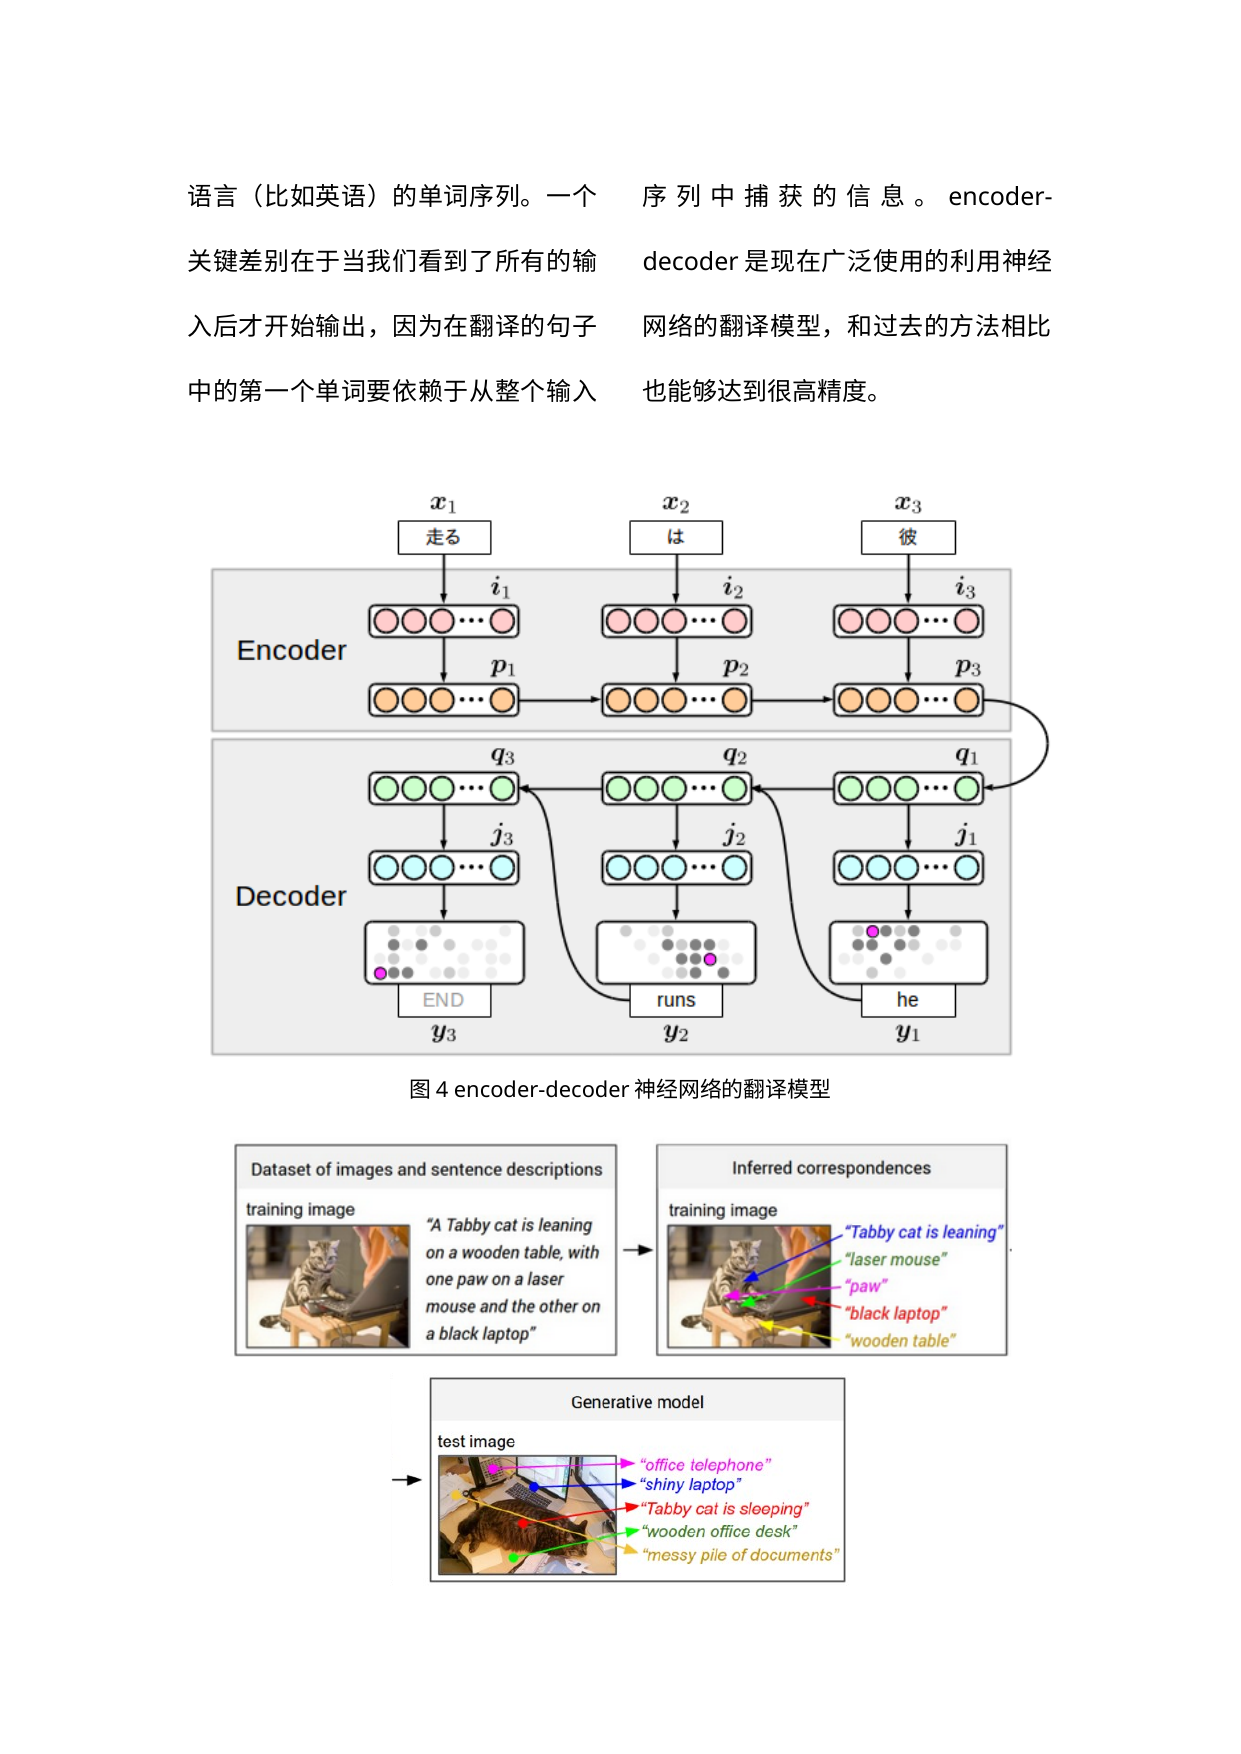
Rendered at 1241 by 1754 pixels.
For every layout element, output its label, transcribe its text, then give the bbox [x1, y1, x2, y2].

text 图4 encoder-decoder神经网络的翻译模型 [187, 1072, 1053, 1104]
picture [390, 1364, 851, 1589]
picture [228, 1137, 1012, 1357]
picture [187, 487, 1057, 1069]
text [642, 162, 1053, 422]
